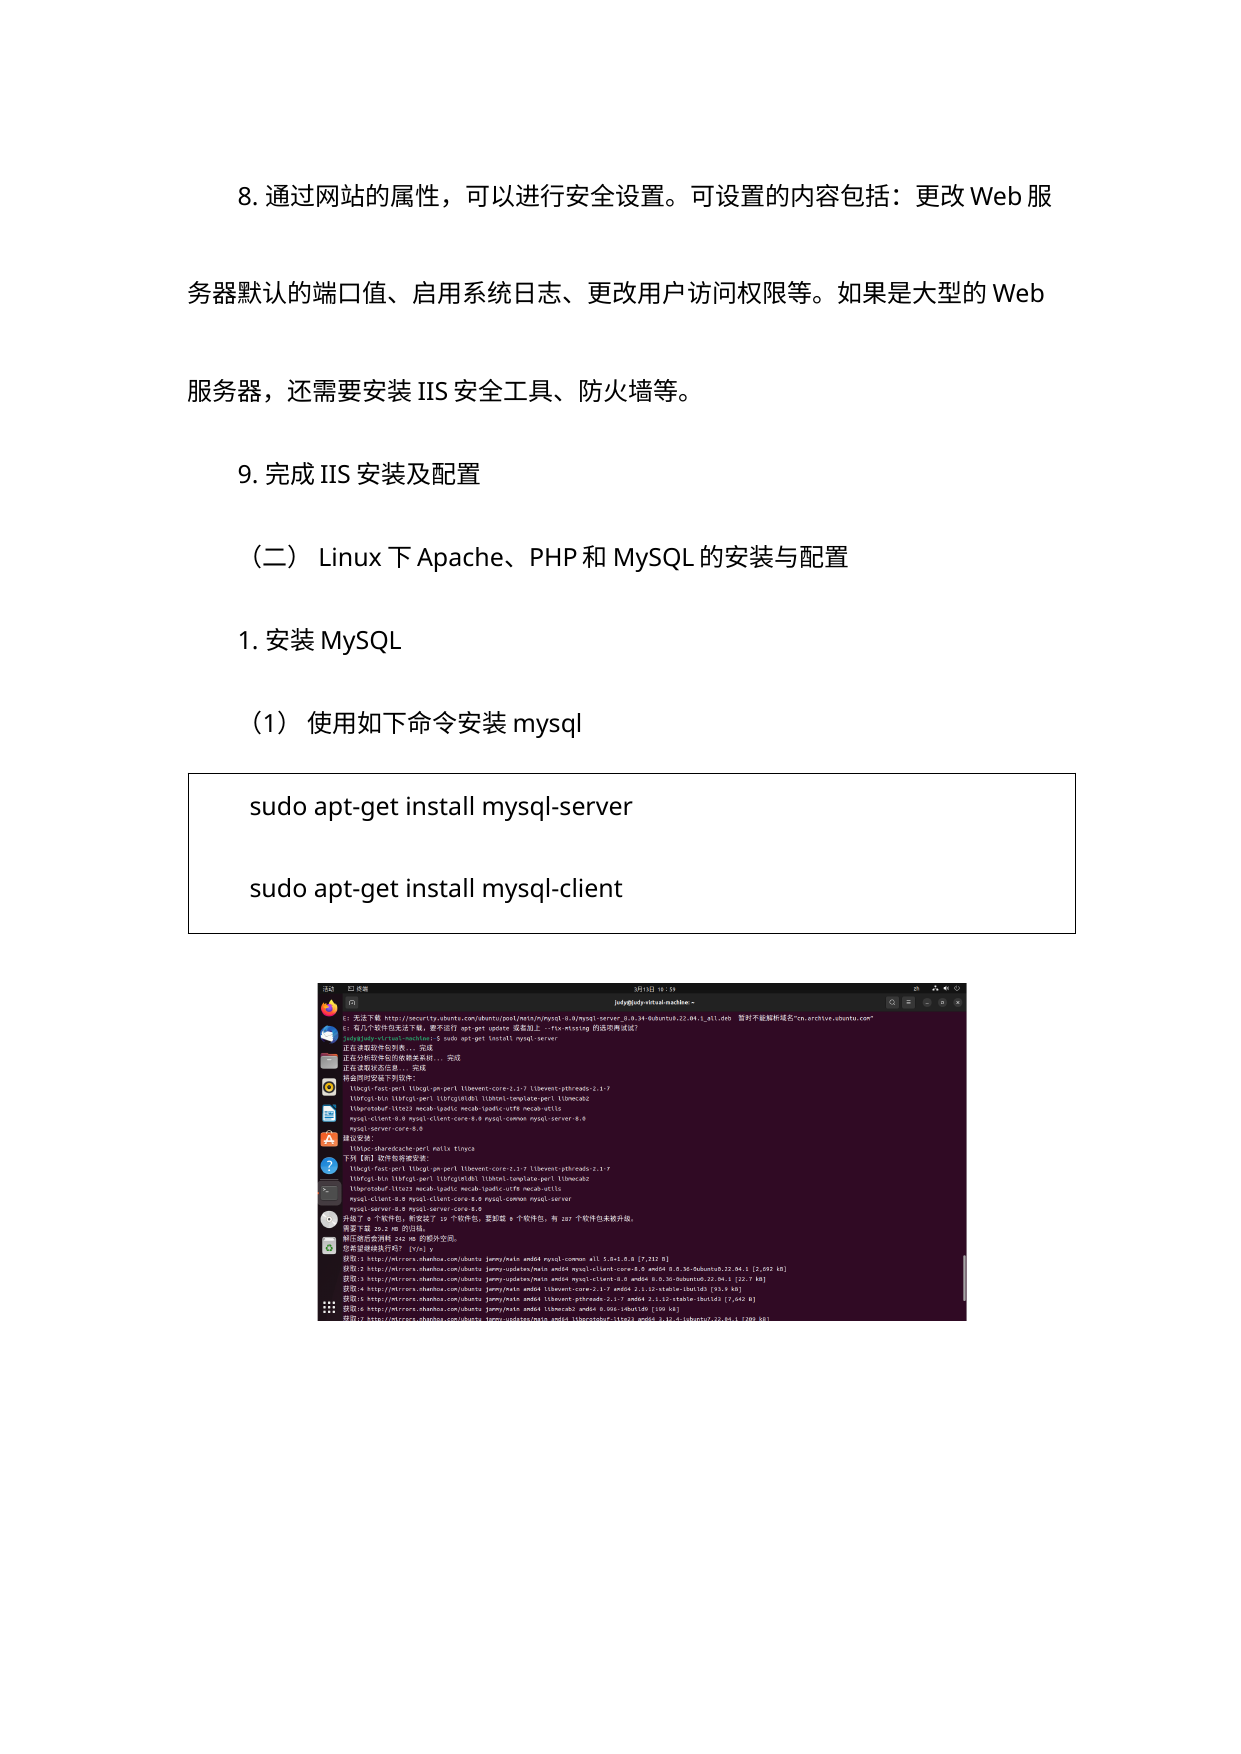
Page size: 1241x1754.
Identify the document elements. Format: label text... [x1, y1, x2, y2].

picture [317, 983, 967, 1321]
table_header sudo apt-get install mysql-server sudo apt-get install mysql-client [189, 774, 1075, 933]
list 完成IIS安装及配置 [187, 440, 1053, 505]
list 使用如下命令安装mysql [187, 689, 1053, 754]
list 安装MySQL [187, 606, 1053, 671]
list 通过网站的属性，可以进行安全设置。可设置的内容包括：更改Web服务器默认的端口值、启用系统日志、更改用户访问权限等。如果是大型的Web服务器，还需要安装IIS安全工具、防火墙等。 [187, 162, 1053, 422]
list Linux下Apache、PHP和MySQL的安装与配置 [187, 523, 1053, 588]
